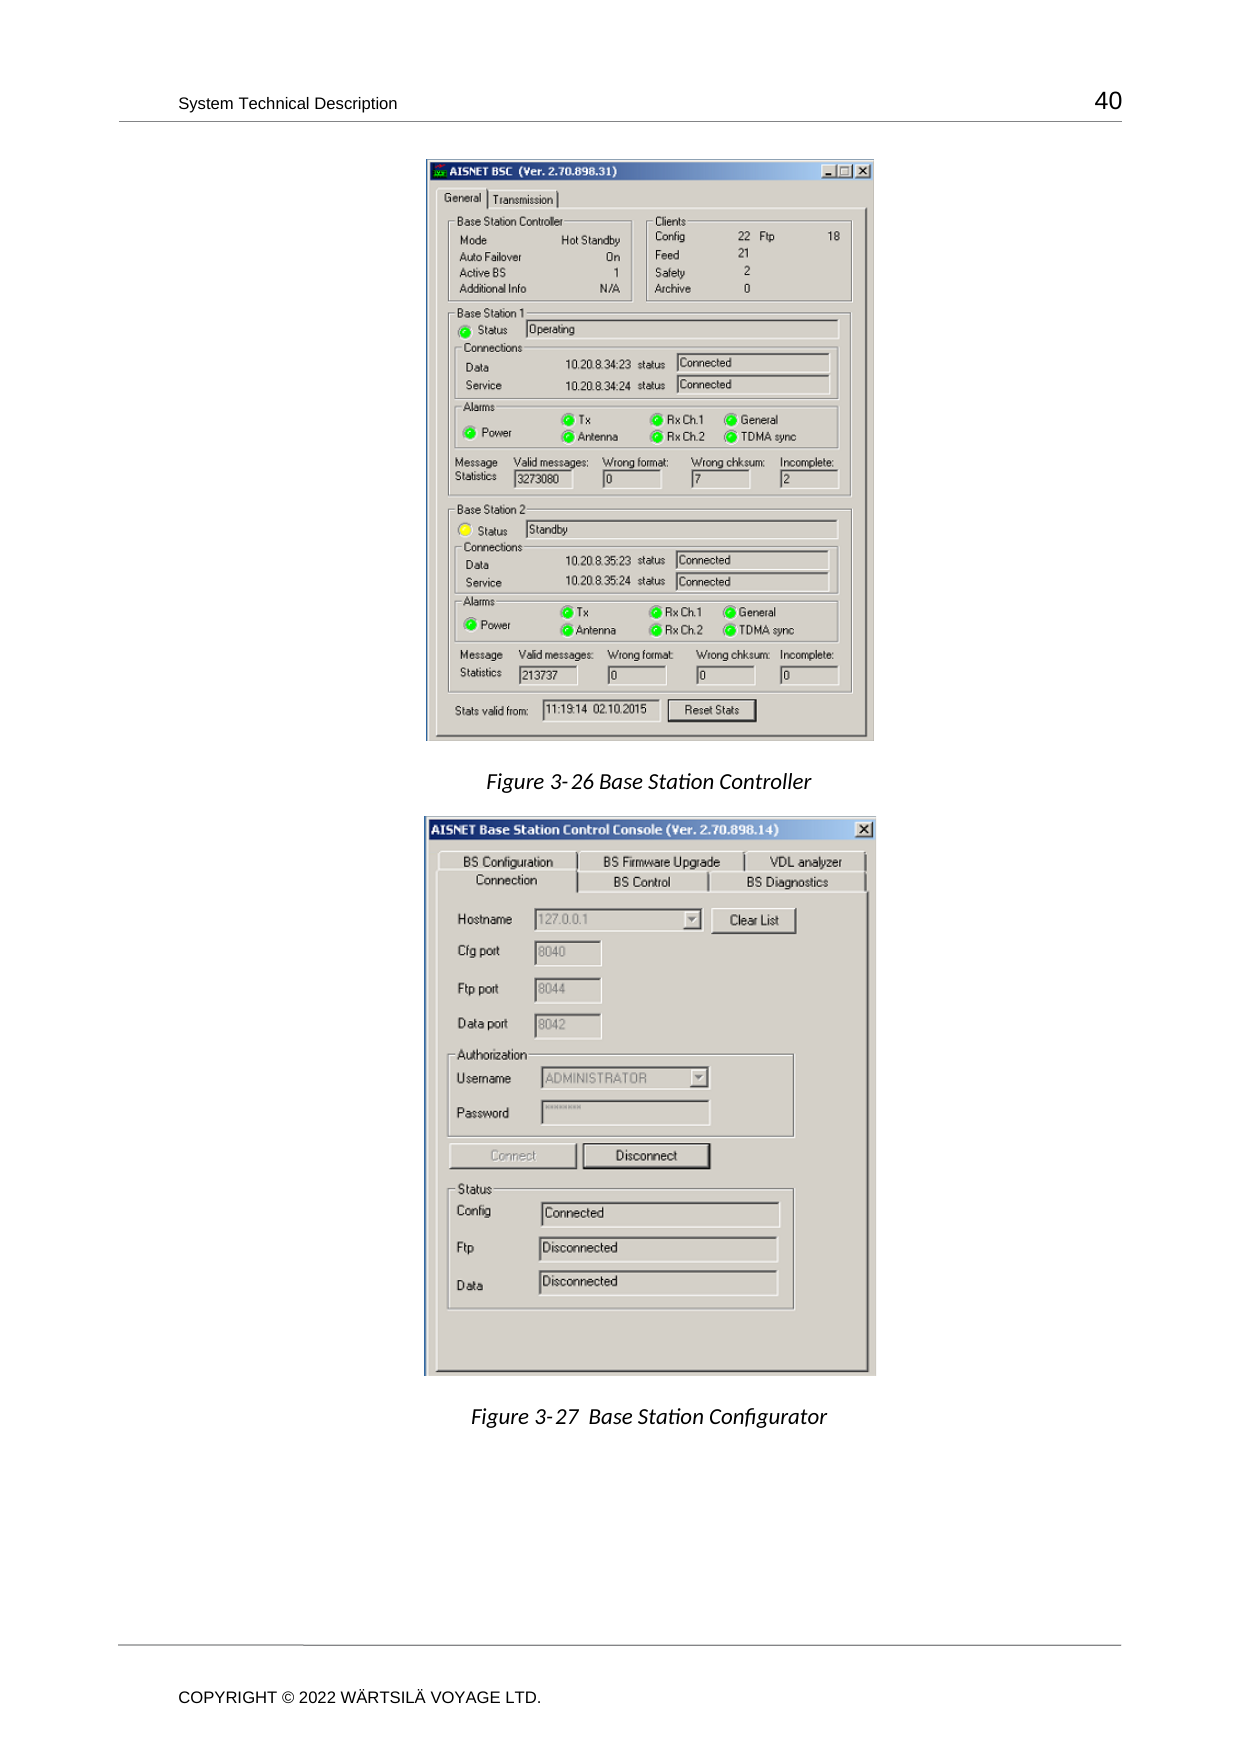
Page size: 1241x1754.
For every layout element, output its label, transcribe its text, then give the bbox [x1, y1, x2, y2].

picture [426, 159, 874, 741]
picture [424, 816, 877, 1376]
